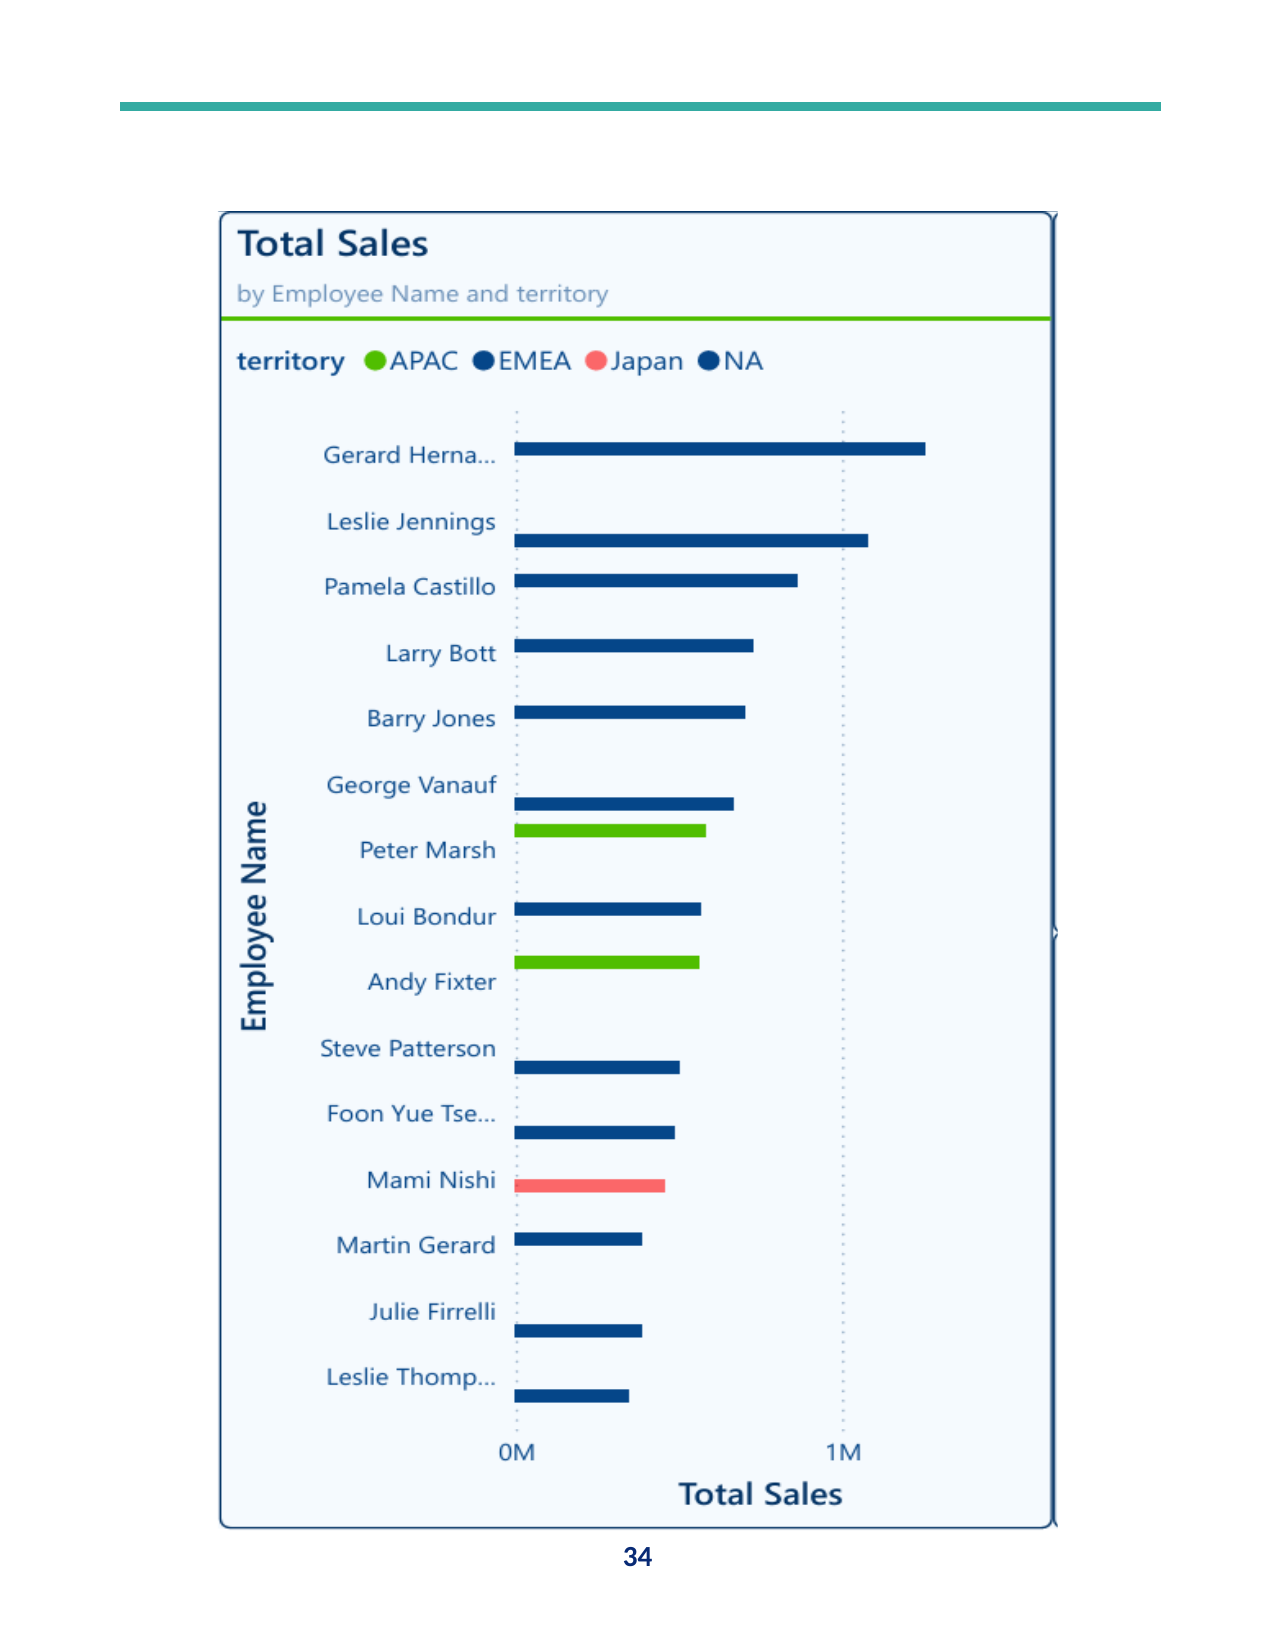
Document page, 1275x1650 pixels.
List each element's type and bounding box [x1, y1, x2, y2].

picture [217, 211, 1058, 1532]
